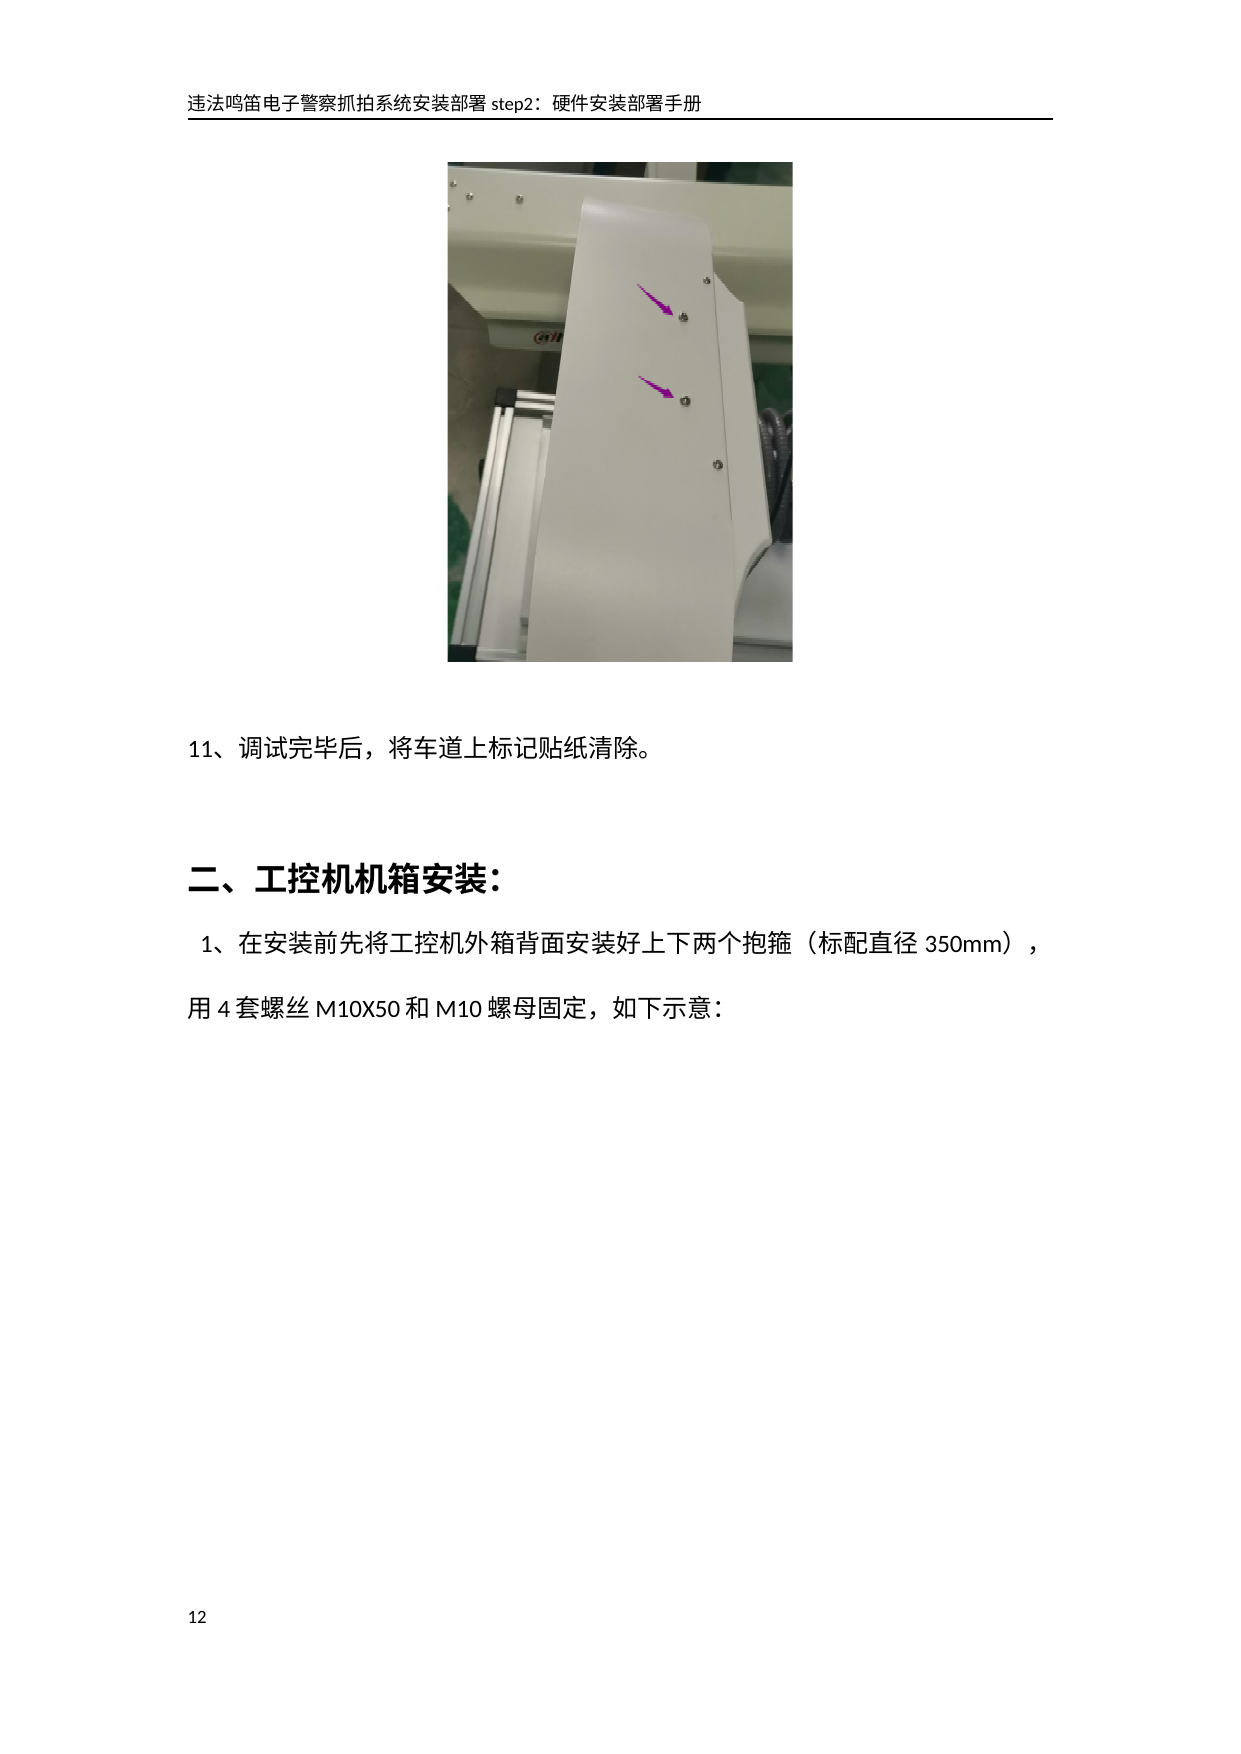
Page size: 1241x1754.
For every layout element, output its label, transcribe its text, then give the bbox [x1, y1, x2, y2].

text 1、在安装前先将工控机外箱背面安装好上下两个抱箍（标配直径350mm），用4套螺丝M10X50和M10螺母固定，如下示意： [187, 909, 1053, 1039]
text 二、工控机机箱安装： [187, 844, 1053, 909]
picture [447, 162, 793, 662]
text 11、调试完毕后，将车道上标记贴纸清除。 [187, 714, 1053, 779]
